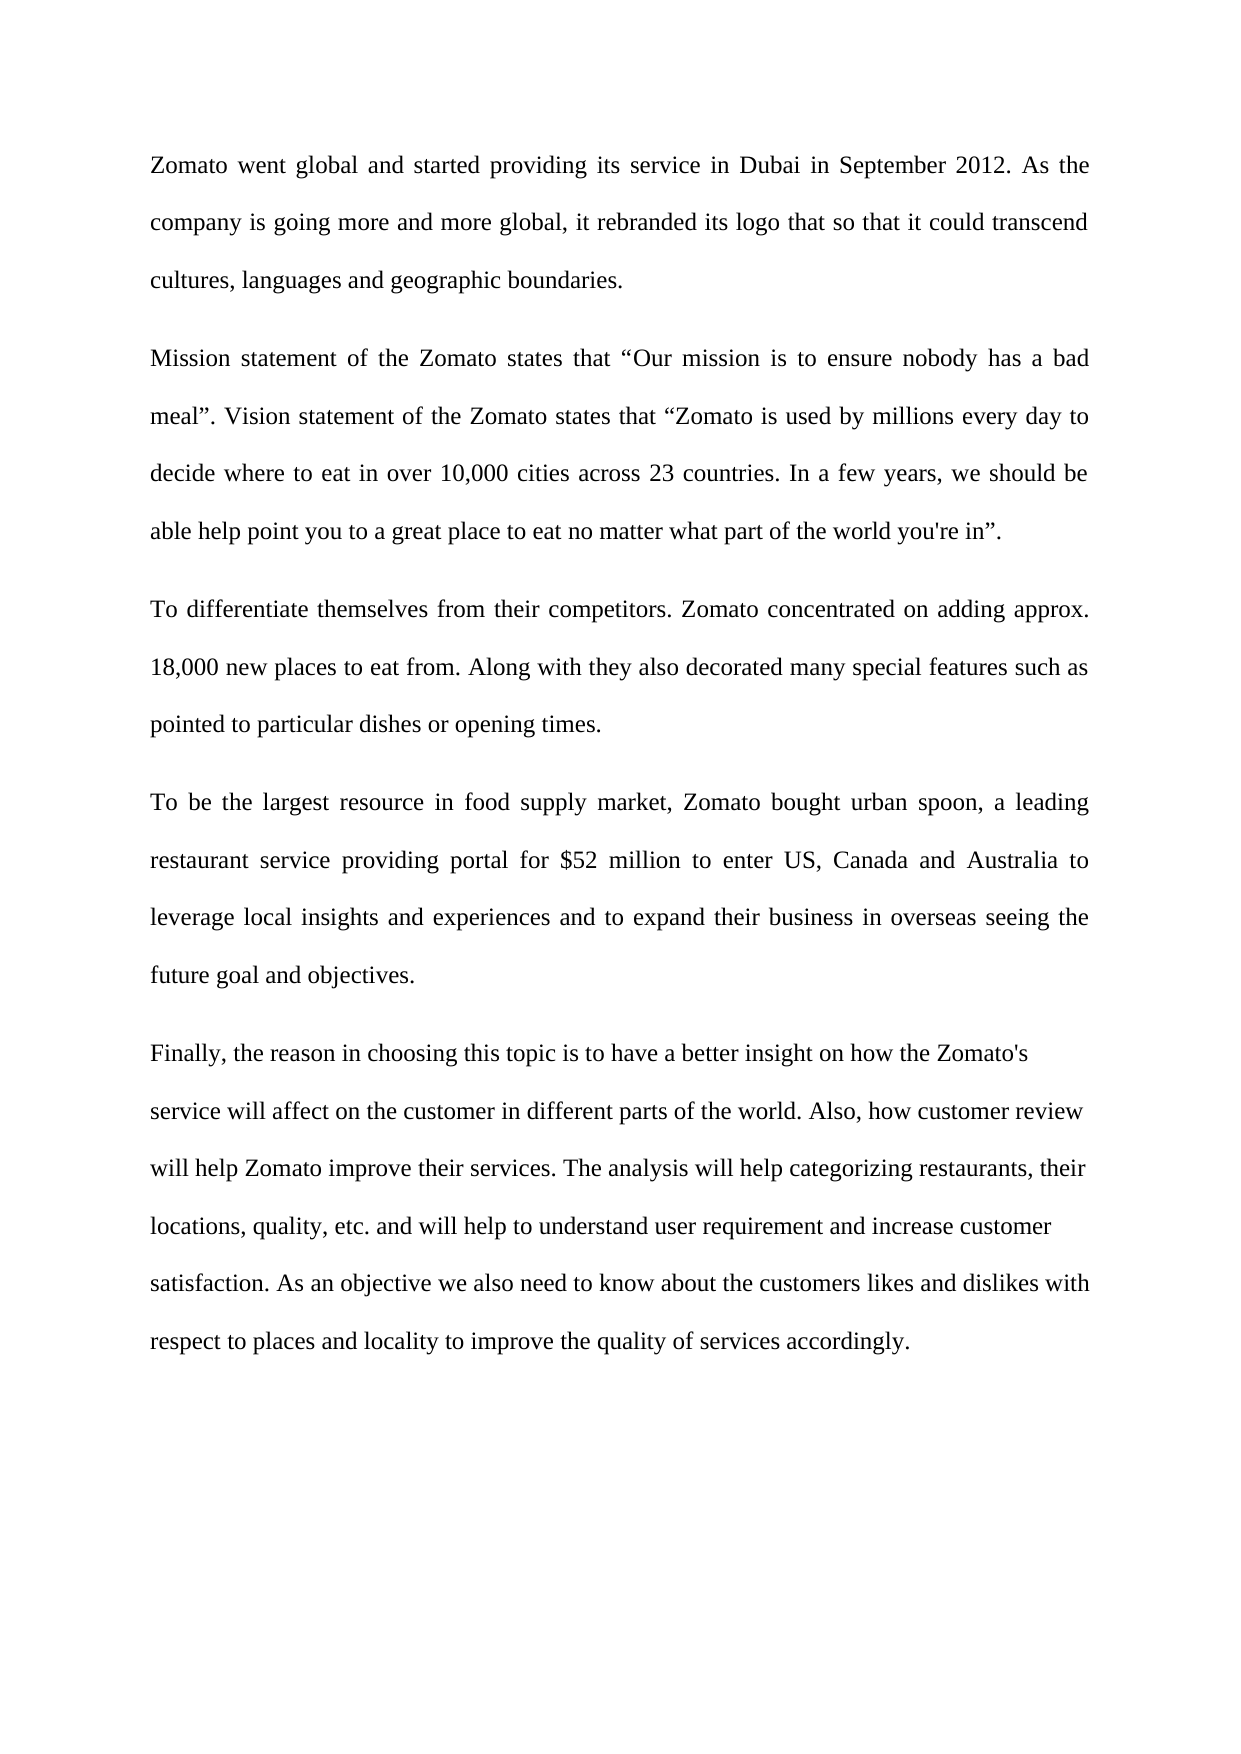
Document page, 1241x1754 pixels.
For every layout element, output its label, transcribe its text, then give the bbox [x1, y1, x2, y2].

text Mission statement of the Zomato states that “Our mission is to ensure nobody has a bad meal”. Vision statement of the Zomato states that “Zomato is used by millions every day to decide where to eat in over 10,000 cities across 23 countries. In a few years, we should be able help point you to a great place to eat no matter what part of the world you're in”. [150, 343, 1090, 544]
text Finally, the reason in choosing this topic is to have a better insight on how the Zomato's service will affect on the customer in different parts of the world. Also, how customer review will help Zomato improve their services. The analysis will help categorizing restaurants, their locations, quality, etc. and will help to understand user requirement and increase customer satisfaction. As an objective we also need to know about the customers likes and dislikes with respect to places and locality to improve the quality of services accordingly. [150, 1038, 1090, 1354]
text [150, 150, 1090, 294]
text To be the largest resource in food supply market, Zomato bought urban spoon, a leading restaurant service providing portal for $52 million to enter US, Canada and Australia to leverage local insights and experiences and to expand their business in overseas seeing the future goal and objectives. [150, 787, 1090, 989]
text To differentiate themselves from their competitors. Zomato concentrated on adding approx. 18,000 new places to eat from. Along with they also decorated many special features such as pointed to particular dishes or opening times. [150, 594, 1090, 738]
